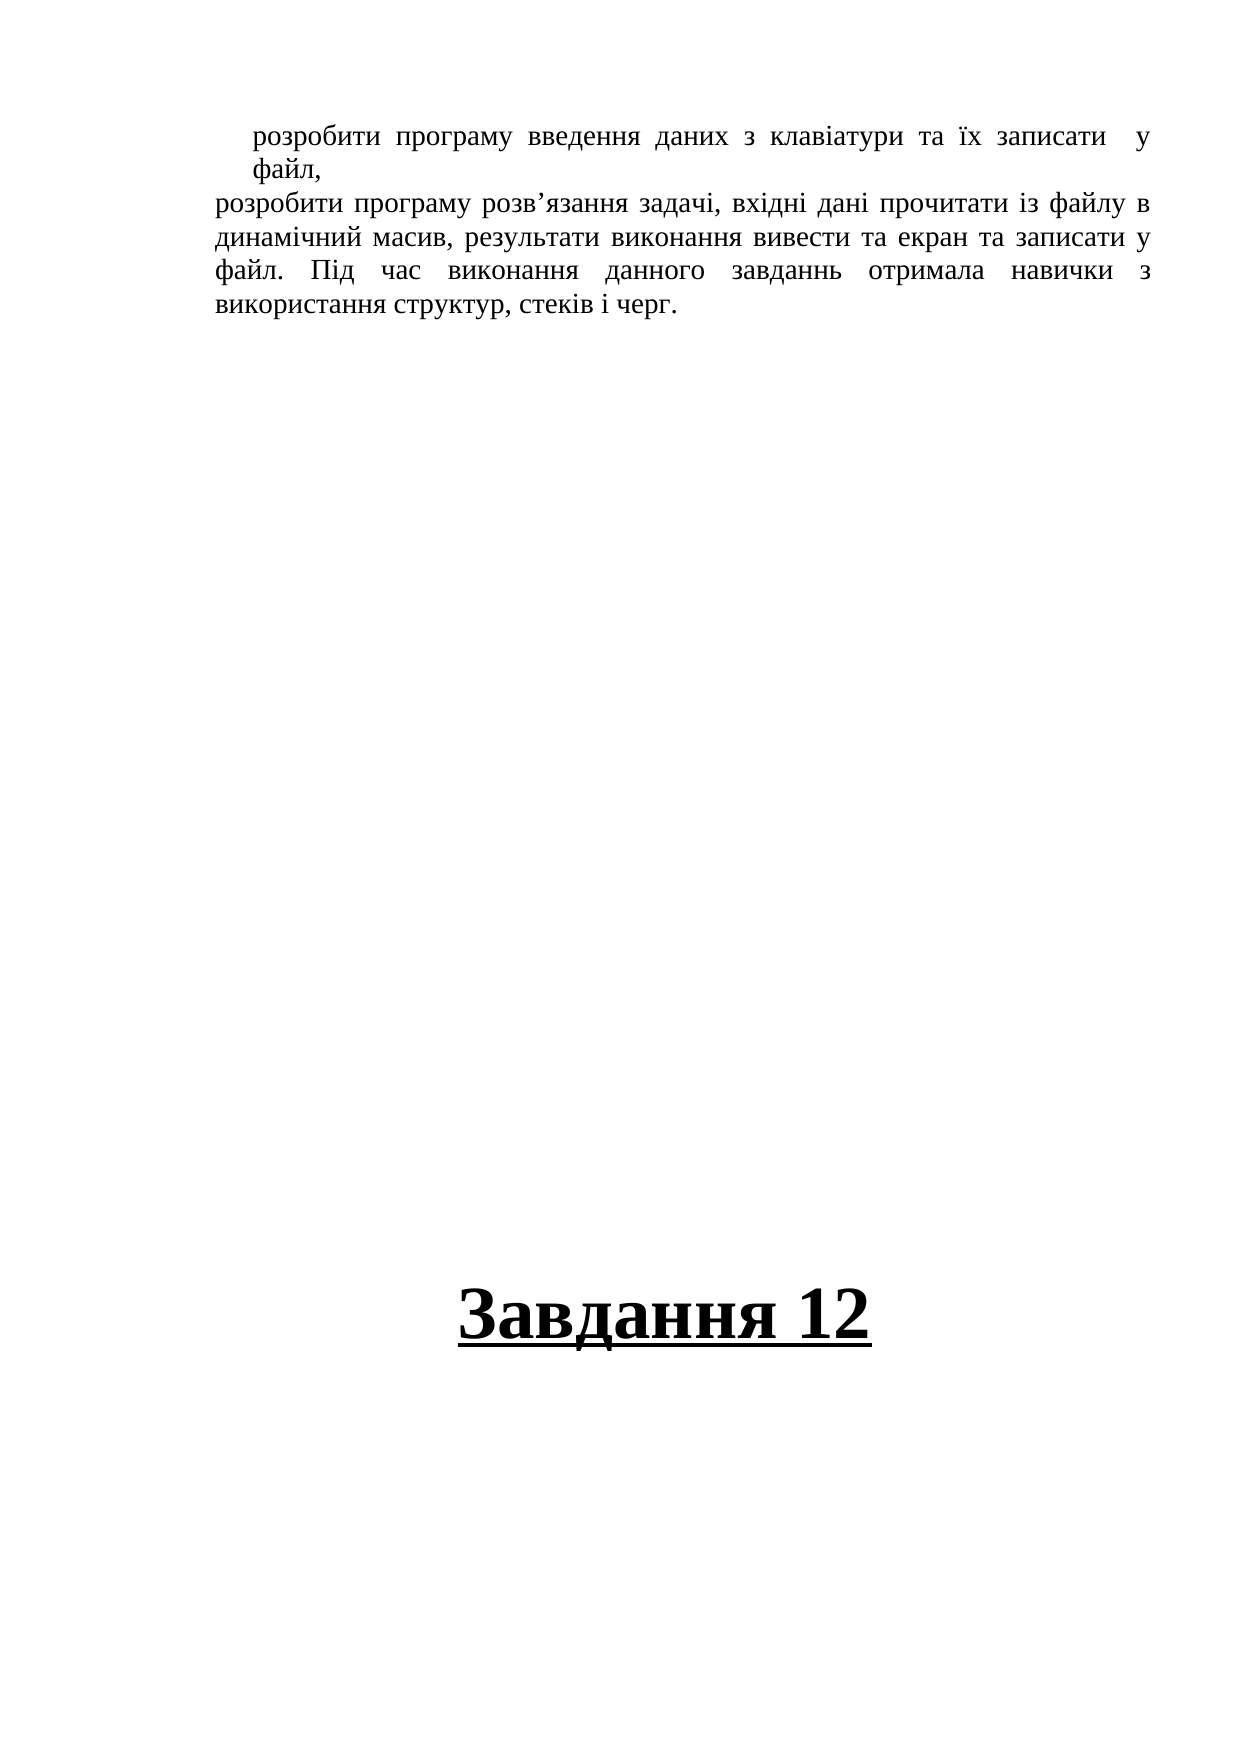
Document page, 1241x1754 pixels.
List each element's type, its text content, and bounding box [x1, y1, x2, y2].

text Завдання 12 [177, 1268, 1152, 1354]
text розробити програму введення даних з клавіатури та їх записати у файл, [252, 118, 1152, 185]
text розробити програму розв’язання задачі, вхідні дані прочитати із файлу в динамічний масив, результати виконання вивести та екран та записати у файл. Під час виконання данного завданнь отримала навички з використання структур, стеків і черг. [215, 185, 1152, 319]
